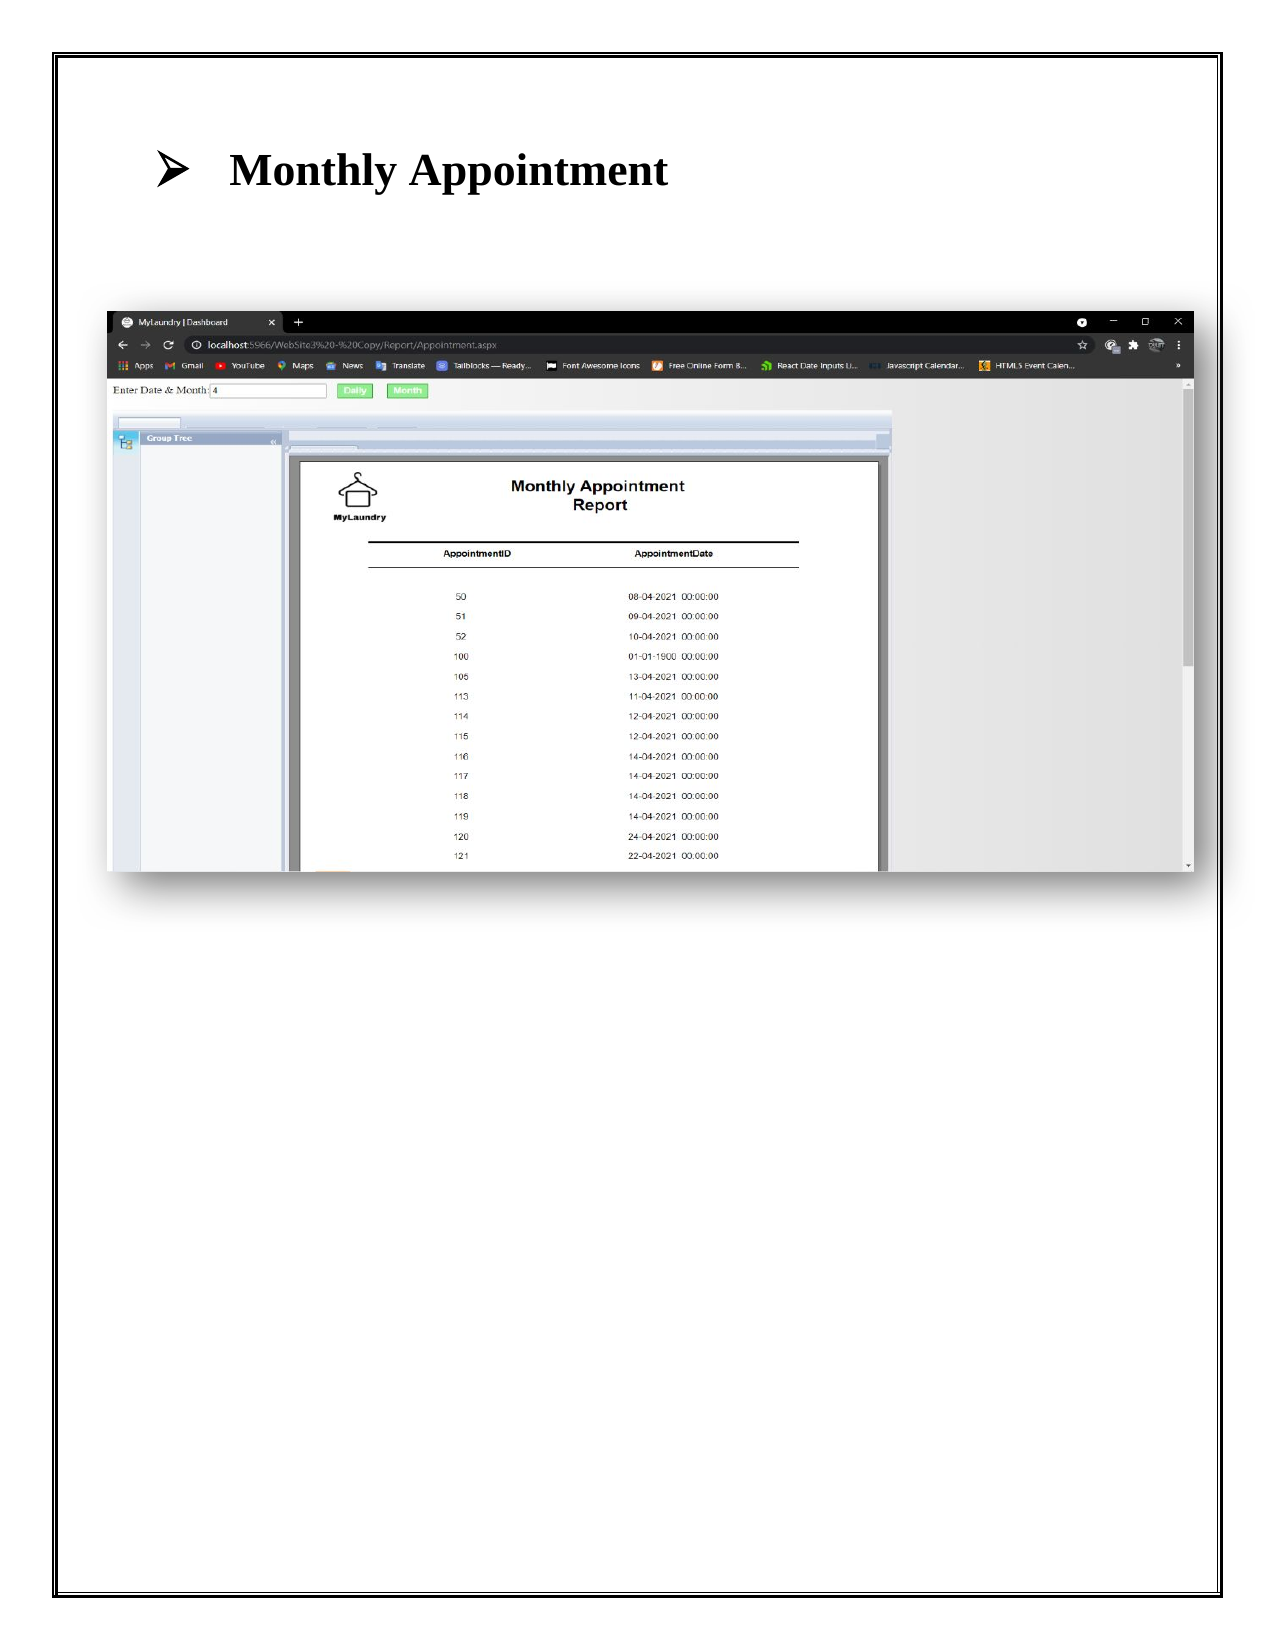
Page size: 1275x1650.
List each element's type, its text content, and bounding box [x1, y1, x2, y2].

list Monthly Appointment [192, 142, 1208, 195]
picture [107, 311, 1194, 872]
